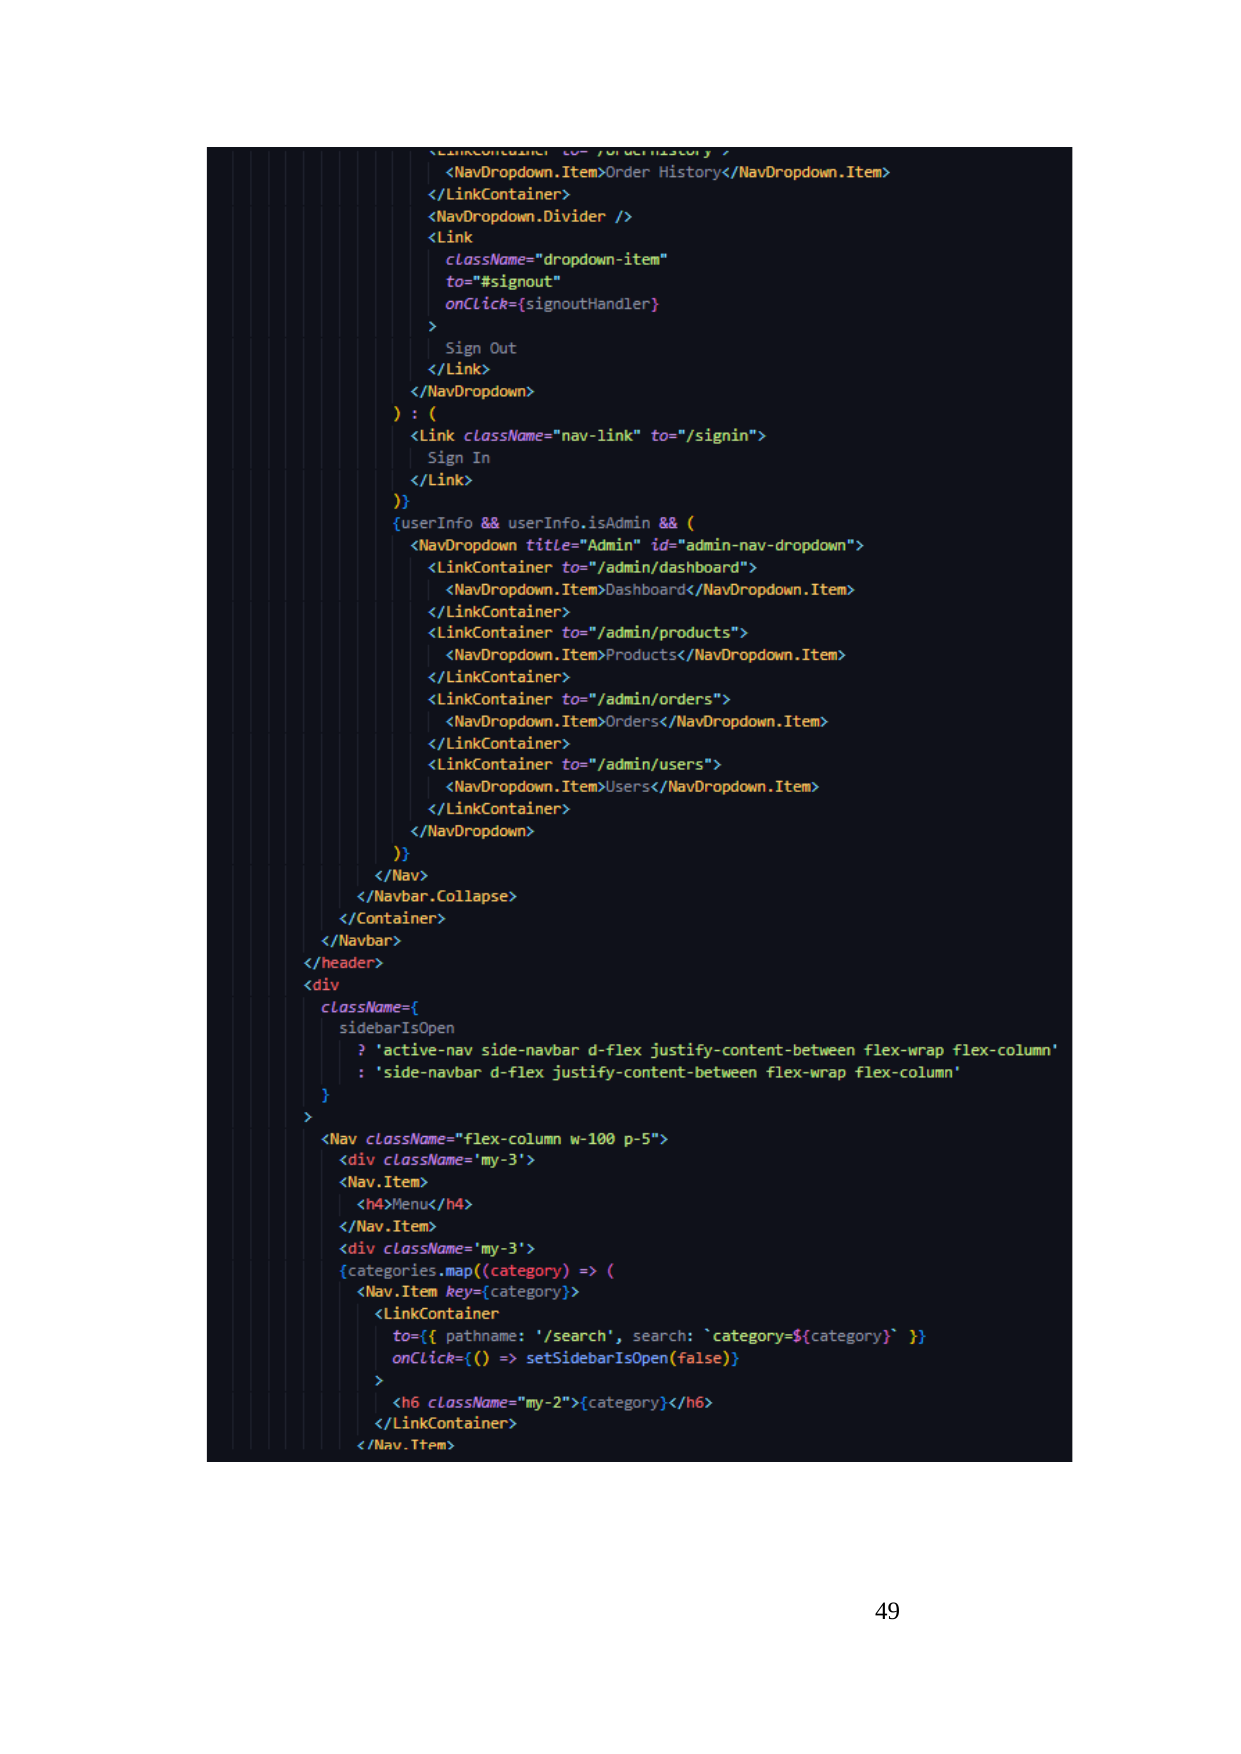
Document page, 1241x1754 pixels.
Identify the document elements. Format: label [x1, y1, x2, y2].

picture [206, 147, 1073, 1462]
